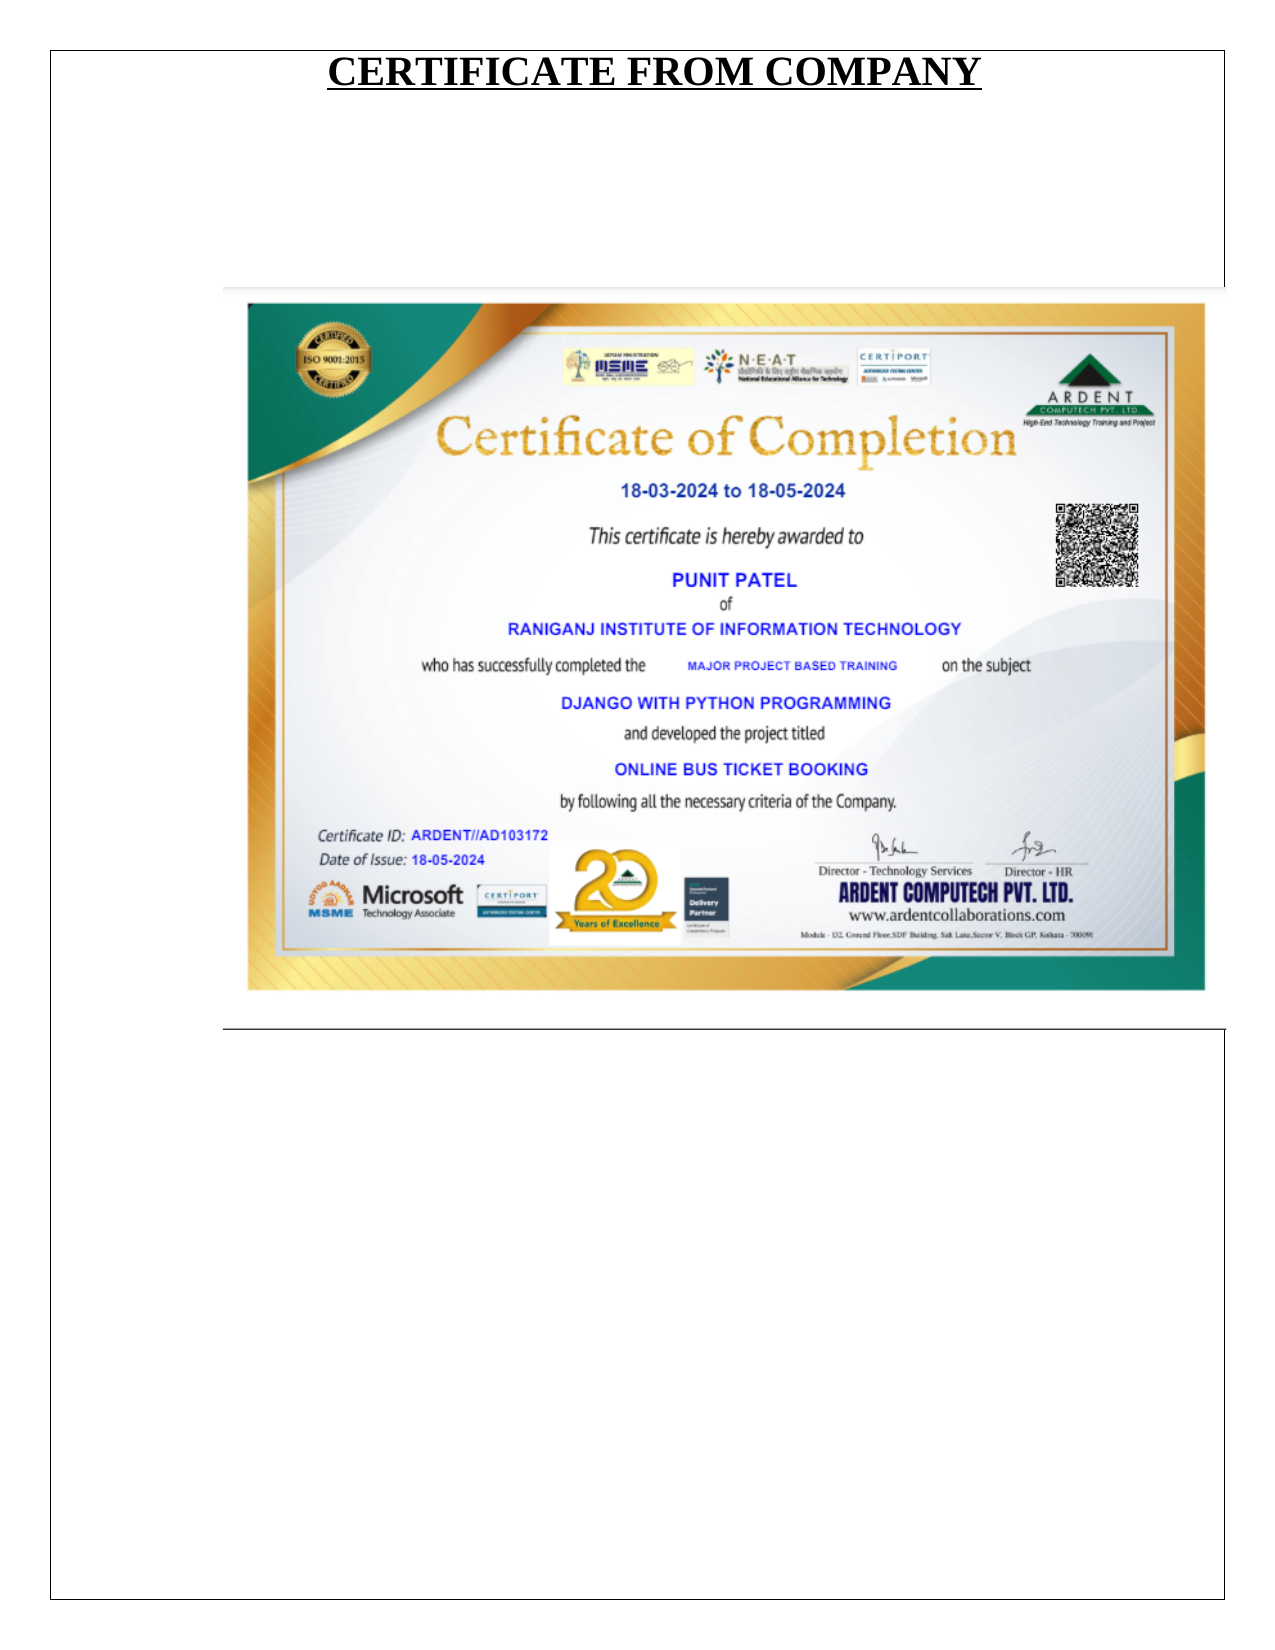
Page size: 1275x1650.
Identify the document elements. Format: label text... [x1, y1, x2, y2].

picture [222, 287, 1227, 1030]
text CERTIFICATE FROM COMPANY [252, 51, 1181, 94]
